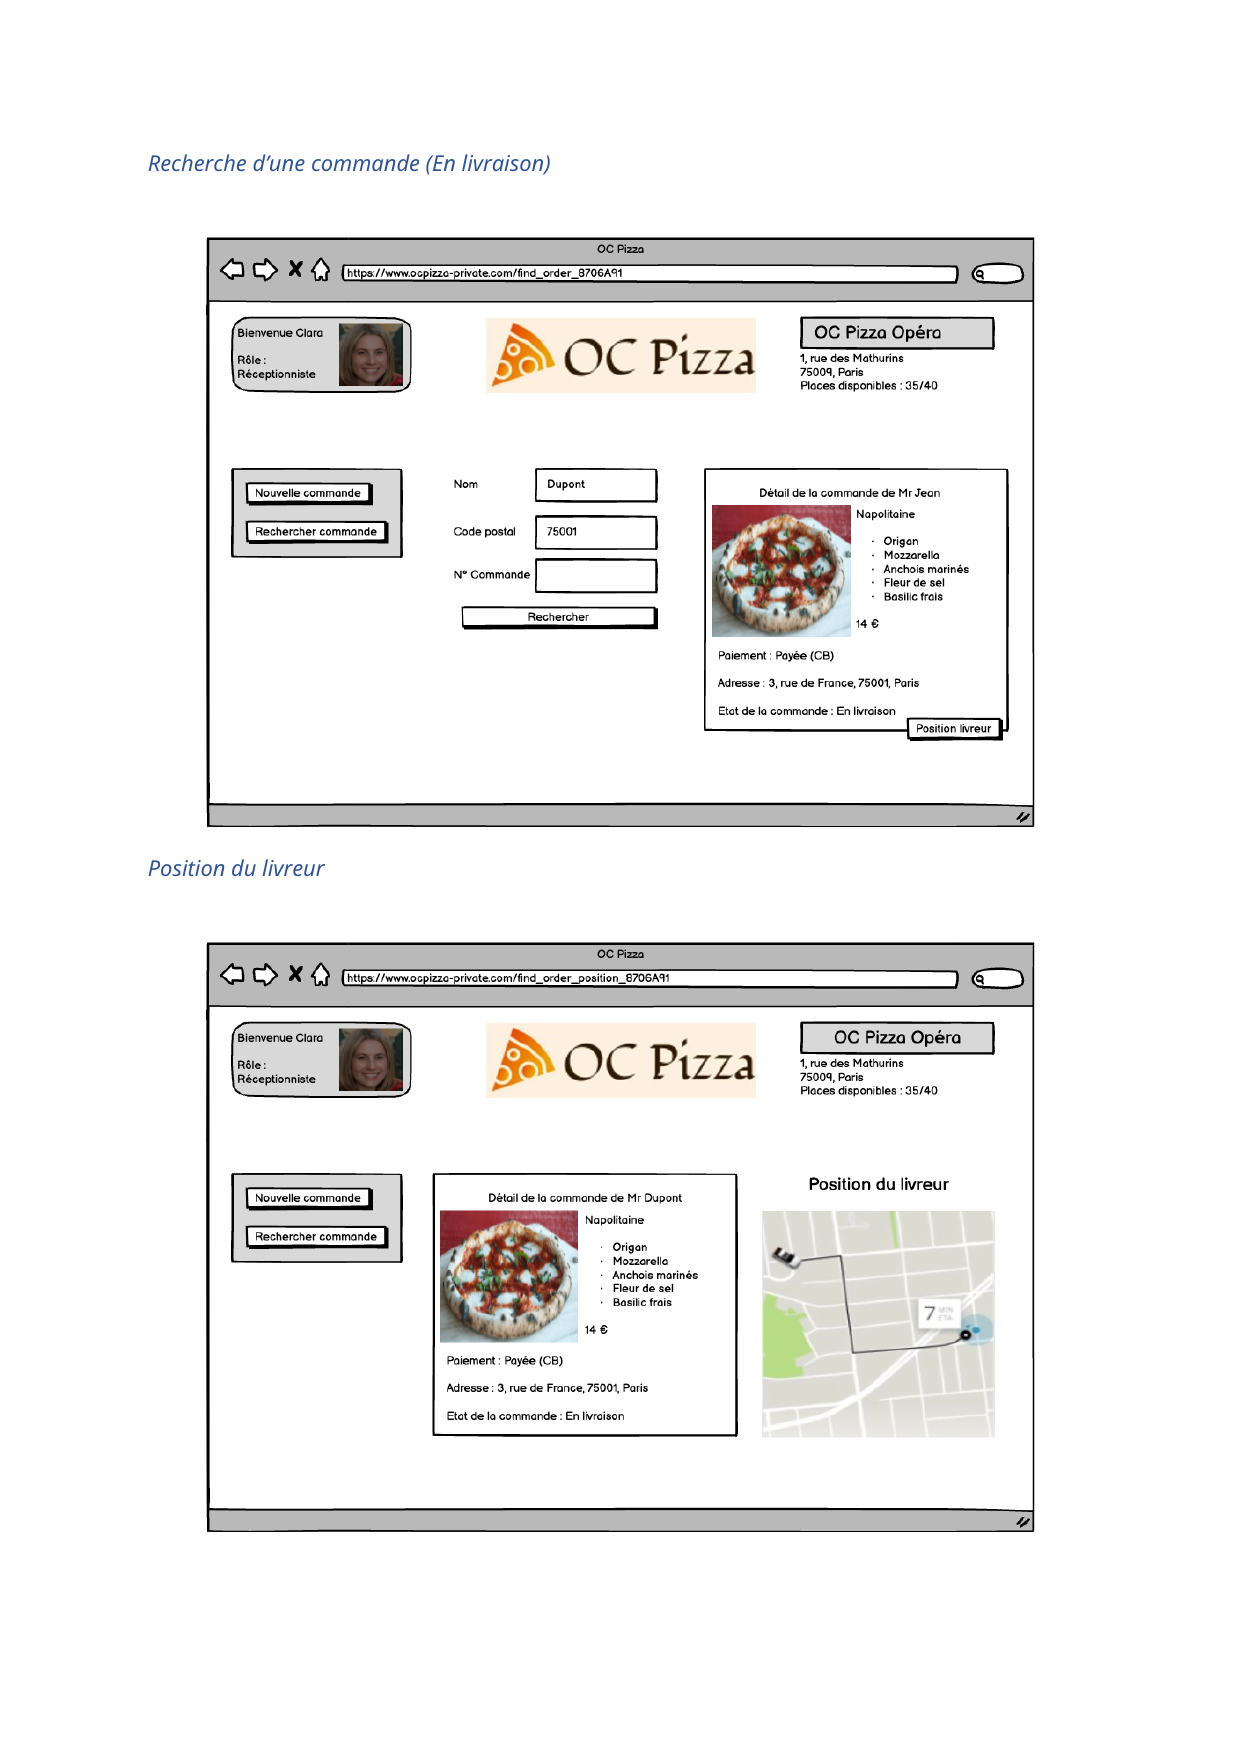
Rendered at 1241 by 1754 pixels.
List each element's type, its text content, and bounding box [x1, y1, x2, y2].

subtitle Position du livreur [148, 853, 1093, 883]
picture [205, 941, 1035, 1532]
subtitle Recherche d’une commande (En livraison) [148, 148, 1093, 177]
picture [205, 236, 1035, 827]
